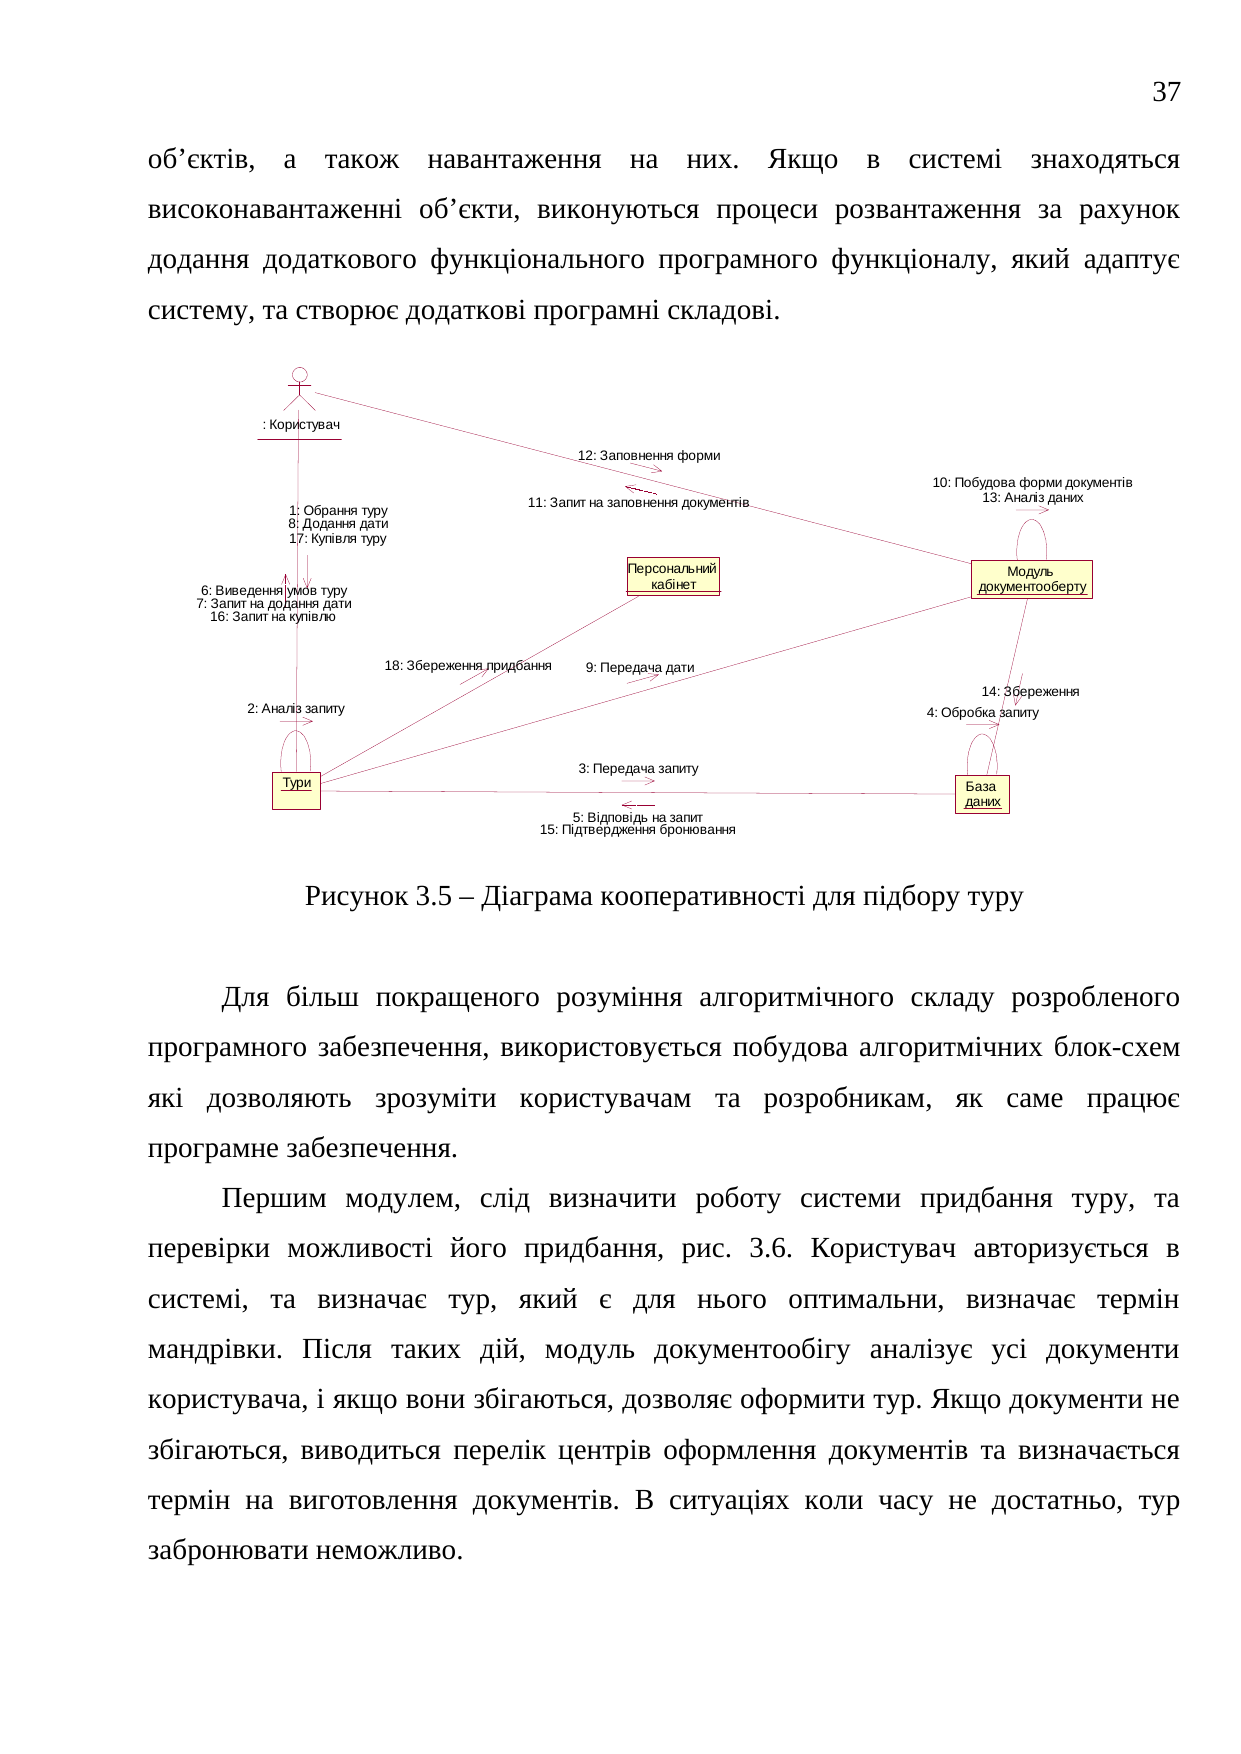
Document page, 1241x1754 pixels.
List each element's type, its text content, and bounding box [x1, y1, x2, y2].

text Рисунок 3.5 – Діаграма кооперативності для підбору туру [148, 878, 1181, 912]
text Для більш покращеного розуміння алгоритмічного складу розробленого програмного забезпечення, використовується побудова алгоритмічних блок-схем які дозволяють зрозуміти користувачам та розробникам, як саме працює програмне забезпечення. [148, 979, 1181, 1163]
text Першим модулем, слід визначити роботу системи придбання туру, та перевірки можливості його придбання, рис. 3.6. Користувач авторизується в системі, та визначає тур, який є для нього оптимальни, визначає термін мандрівки. Після таких дій, модуль документообігу аналізує усі документи користувача, і якщо вони збігаються, дозволяє оформити тур. Якщо документи не збігаються, виводиться перелік центрів оформлення документів та визначається термін на виготовлення документів. В ситуаціях коли часу не достатньо, тур забронювати неможливо. [148, 1180, 1181, 1566]
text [148, 141, 1181, 325]
